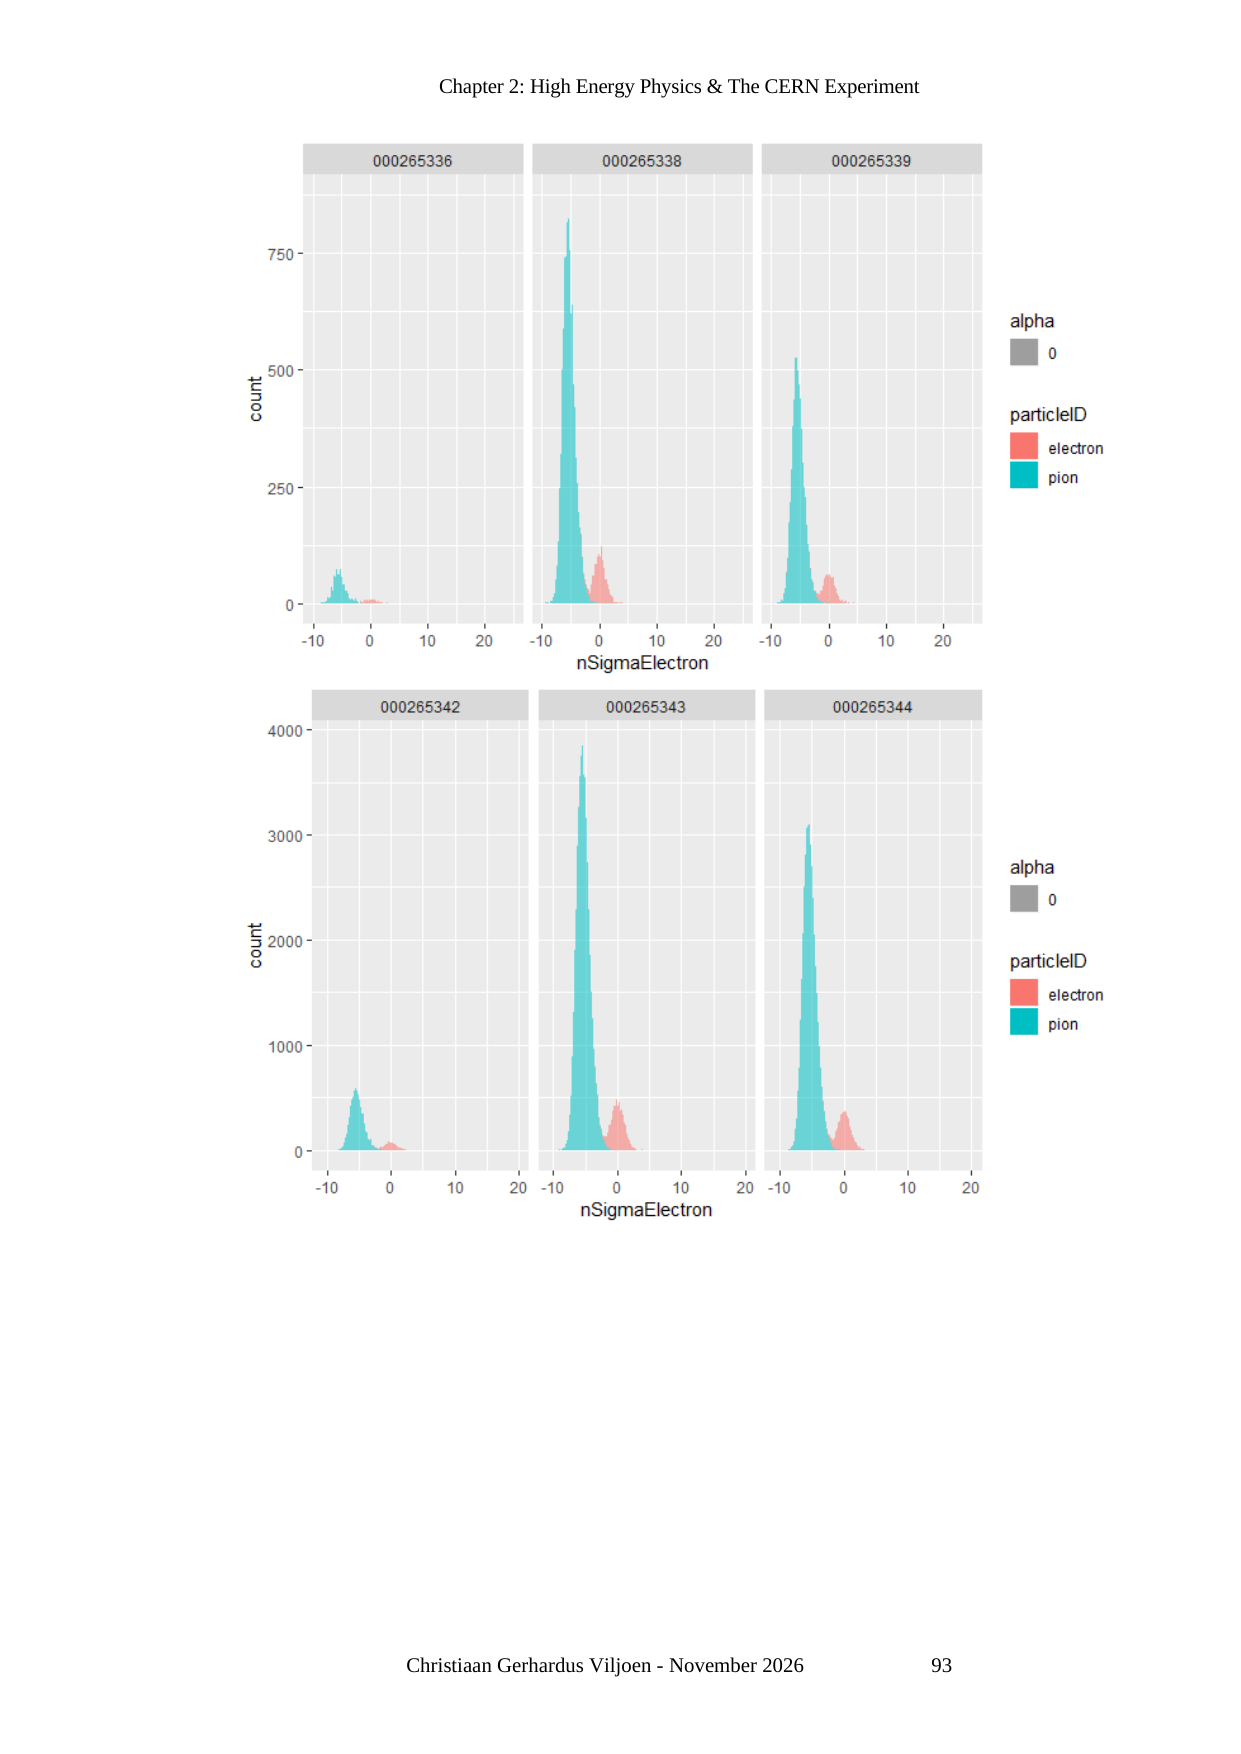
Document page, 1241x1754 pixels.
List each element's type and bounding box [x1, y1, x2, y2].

picture [236, 135, 1123, 1229]
